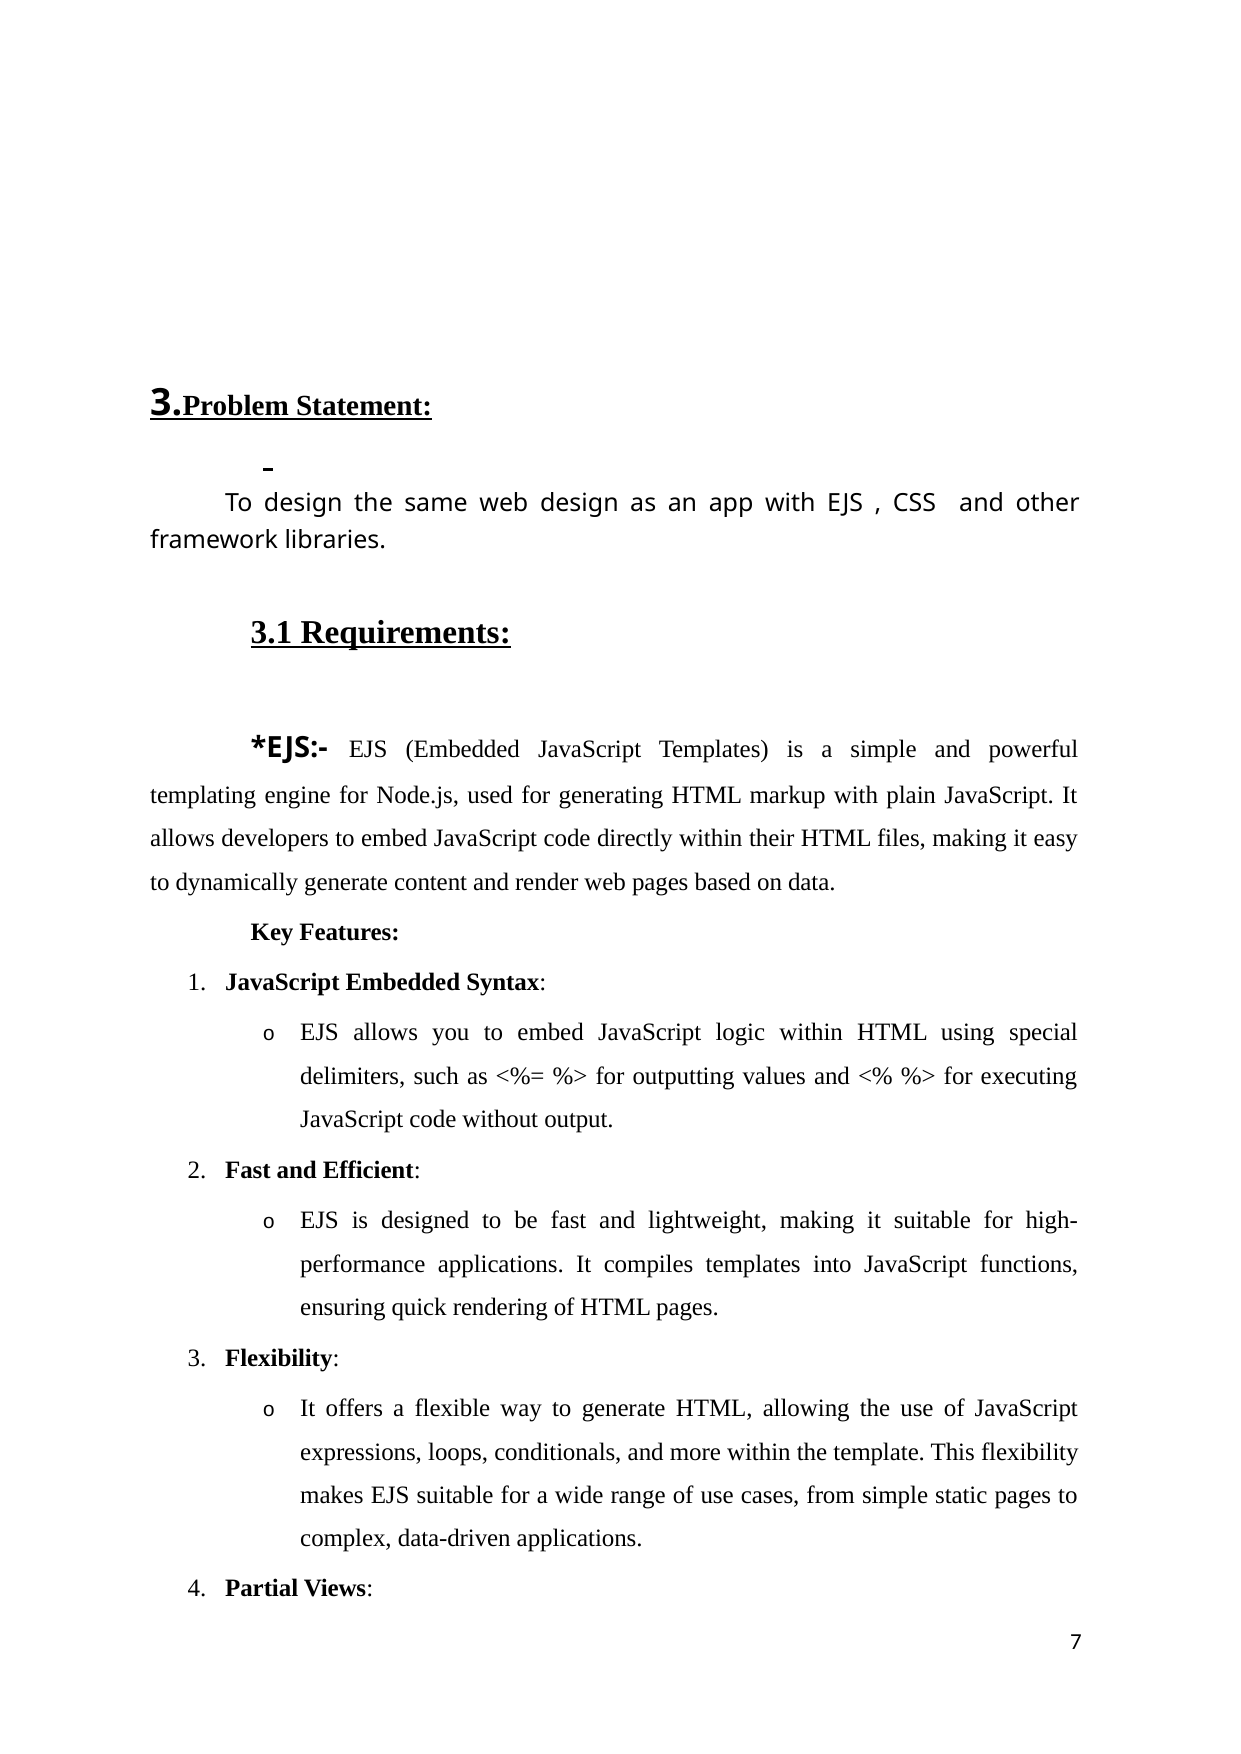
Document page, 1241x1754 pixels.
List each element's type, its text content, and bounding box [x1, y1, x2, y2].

text *EJS:- EJS (Embedded JavaScript Templates) is a simple and powerful templating engine for Node.js, used for generating HTML markup with plain JavaScript. It allows developers to embed JavaScript code directly within their HTML files, making it easy to dynamically generate content and render web pages based on data. [150, 860, 1078, 1029]
text 3.Problem Statement: [150, 509, 1081, 560]
text To design the same web design as an app with EJS , CSS and other framework libraries. [150, 618, 1081, 689]
text Key Features: [150, 1050, 1078, 1079]
list EJS allows you to embed JavaScript logic within HTML using special delimiters, such as <%= %> for outputting values and <% %> for executing JavaScript code without output. [262, 1151, 1078, 1267]
list Flexibility: [187, 1476, 1078, 1505]
list EJS is designed to be fast and lightweight, making it suitable for high-performance applications. It compiles templates into JavaScript functions, ensuring quick rendering of HTML pages. [262, 1339, 1078, 1454]
list Fast and Efficient: [187, 1288, 1078, 1317]
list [262, 1526, 1078, 1599]
text 3.1 Requirements: [150, 746, 1081, 784]
list JavaScript Embedded Syntax: [187, 1101, 1078, 1129]
